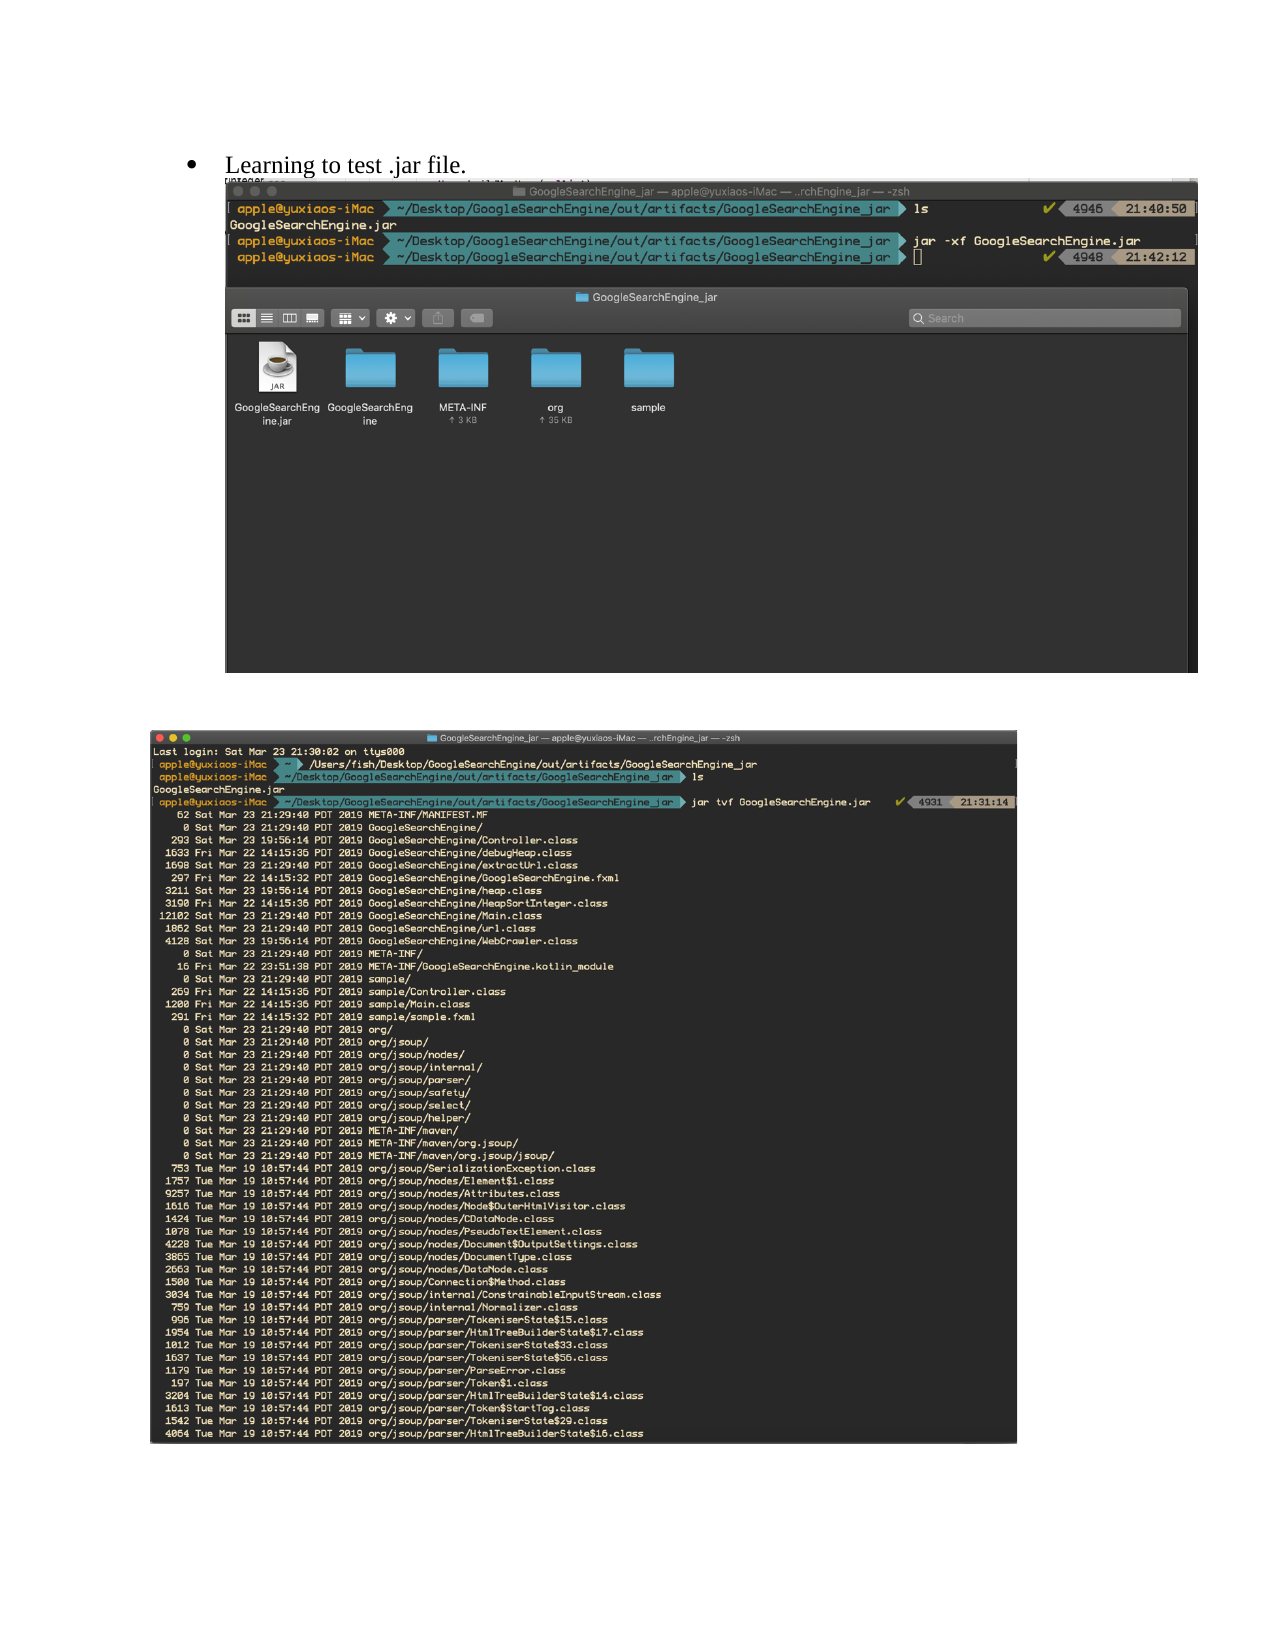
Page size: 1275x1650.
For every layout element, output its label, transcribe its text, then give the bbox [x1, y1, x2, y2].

picture [150, 730, 1018, 1444]
list Learning to test .jar file. [187, 150, 1125, 179]
picture [225, 178, 1198, 673]
